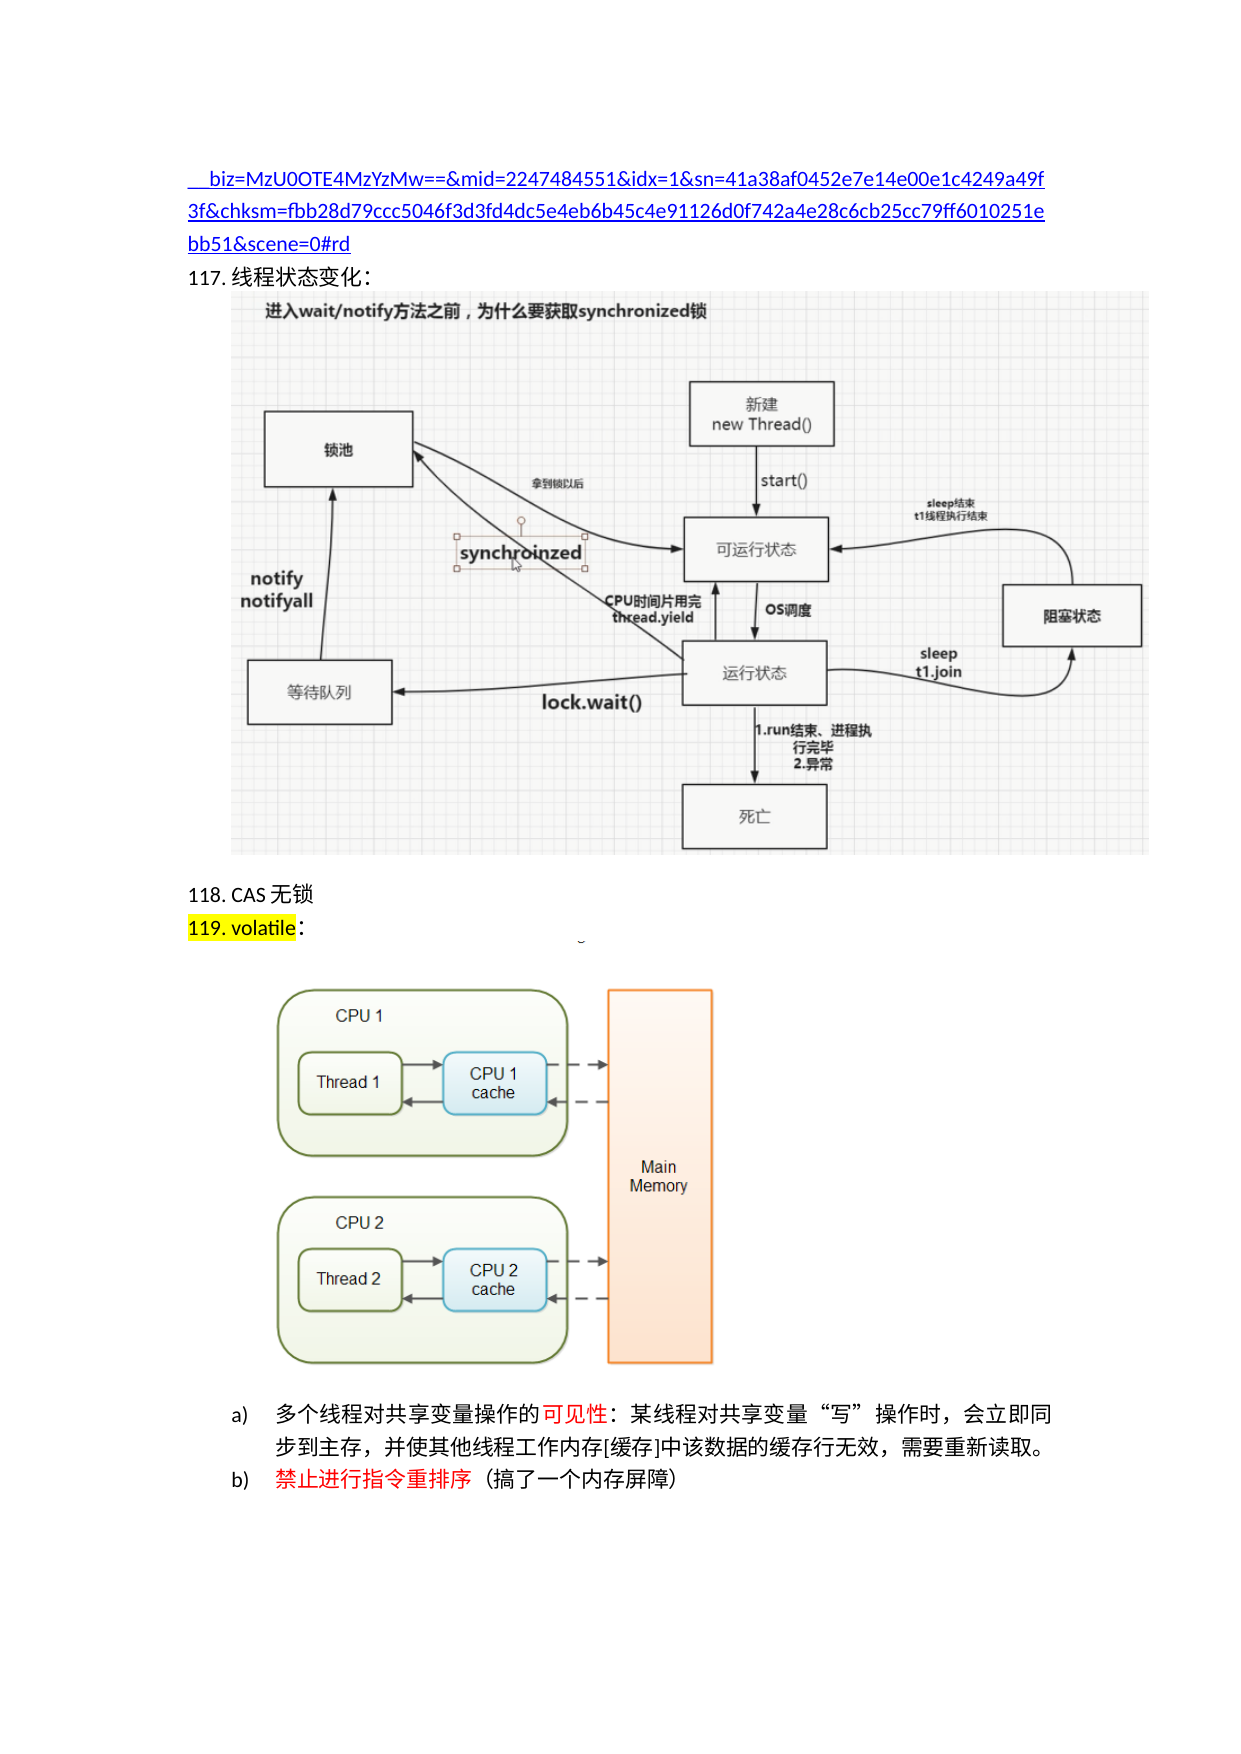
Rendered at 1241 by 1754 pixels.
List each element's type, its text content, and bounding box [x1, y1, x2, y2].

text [187, 162, 1053, 259]
list 多个线程对共享变量操作的可见性：某线程对共享变量“写”操作时，会立即同步到主存，并使其他线程工作内存[缓存]中该数据的缓存行无效，需要重新读取。 [231, 1397, 1053, 1462]
list 禁止进行指令重排序（搞了一个内存屏障） [231, 1462, 1053, 1494]
list 线程状态变化： [187, 259, 1053, 292]
list CAS无锁 [187, 877, 1053, 909]
picture [231, 941, 799, 1385]
list volatile： [187, 909, 1053, 942]
picture [231, 291, 1149, 855]
